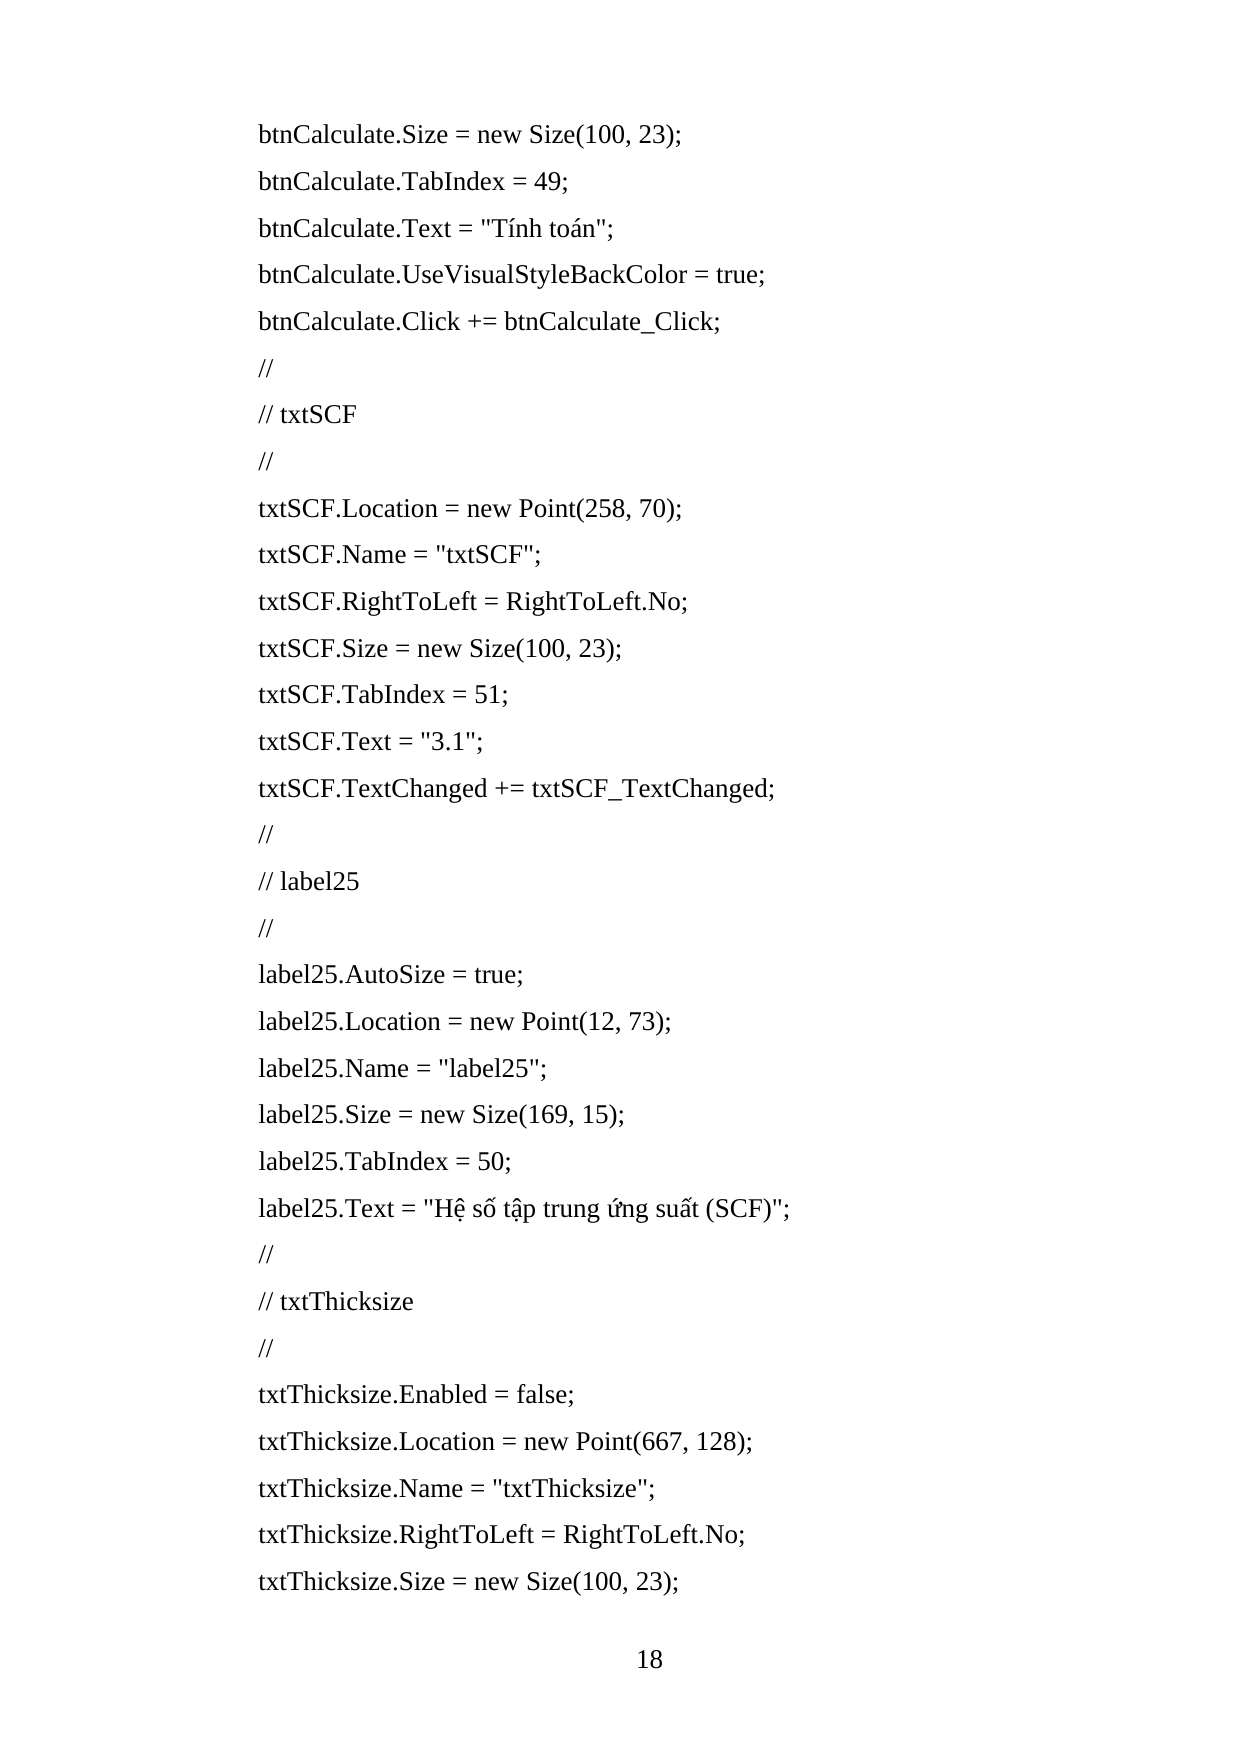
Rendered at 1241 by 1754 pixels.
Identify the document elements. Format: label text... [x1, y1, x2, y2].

text btnCalculate.Text = "Tính toán"; [177, 212, 1122, 243]
text txtSCF.Text = "3.1"; [177, 725, 1122, 756]
text txtThicksize.Name = "txtThicksize"; [177, 1472, 1122, 1503]
text btnCalculate.Click += btnCalculate_Click; [177, 305, 1122, 336]
text txtSCF.TextChanged += txtSCF_TextChanged; [177, 772, 1122, 803]
text // txtThicksize [177, 1285, 1122, 1316]
text txtSCF.Name = "txtSCF"; [177, 538, 1122, 570]
text // [177, 352, 1122, 383]
text btnCalculate.TabIndex = 49; [177, 165, 1122, 196]
text // [177, 912, 1122, 943]
text label25.TabIndex = 50; [177, 1145, 1122, 1176]
text txtSCF.RightToLeft = RightToLeft.No; [177, 585, 1122, 616]
text txtThicksize.Location = new Point(667, 128); [177, 1425, 1122, 1456]
text // [177, 1332, 1122, 1363]
text txtThicksize.Size = new Size(100, 23); [177, 1565, 1122, 1596]
text label25.Text = "Hệ số tập trung ứng suất (SCF)"; [177, 1192, 1122, 1223]
text txtThicksize.RightToLeft = RightToLeft.No; [177, 1518, 1122, 1550]
text btnCalculate.Size = new Size(100, 23); [177, 118, 1122, 150]
text label25.Size = new Size(169, 15); [177, 1098, 1122, 1130]
text txtSCF.TabIndex = 51; [177, 678, 1122, 710]
text txtSCF.Size = new Size(100, 23); [177, 632, 1122, 663]
text // [177, 1238, 1122, 1270]
text btnCalculate.UseVisualStyleBackColor = true; [177, 258, 1122, 290]
text txtSCF.Location = new Point(258, 70); [177, 492, 1122, 523]
text label25.Location = new Point(12, 73); [177, 1005, 1122, 1036]
text // txtSCF [177, 398, 1122, 430]
text // [177, 818, 1122, 850]
text label25.Name = "label25"; [177, 1052, 1122, 1083]
text // label25 [177, 865, 1122, 896]
text txtThicksize.Enabled = false; [177, 1378, 1122, 1410]
text label25.AutoSize = true; [177, 958, 1122, 990]
text // [177, 445, 1122, 476]
